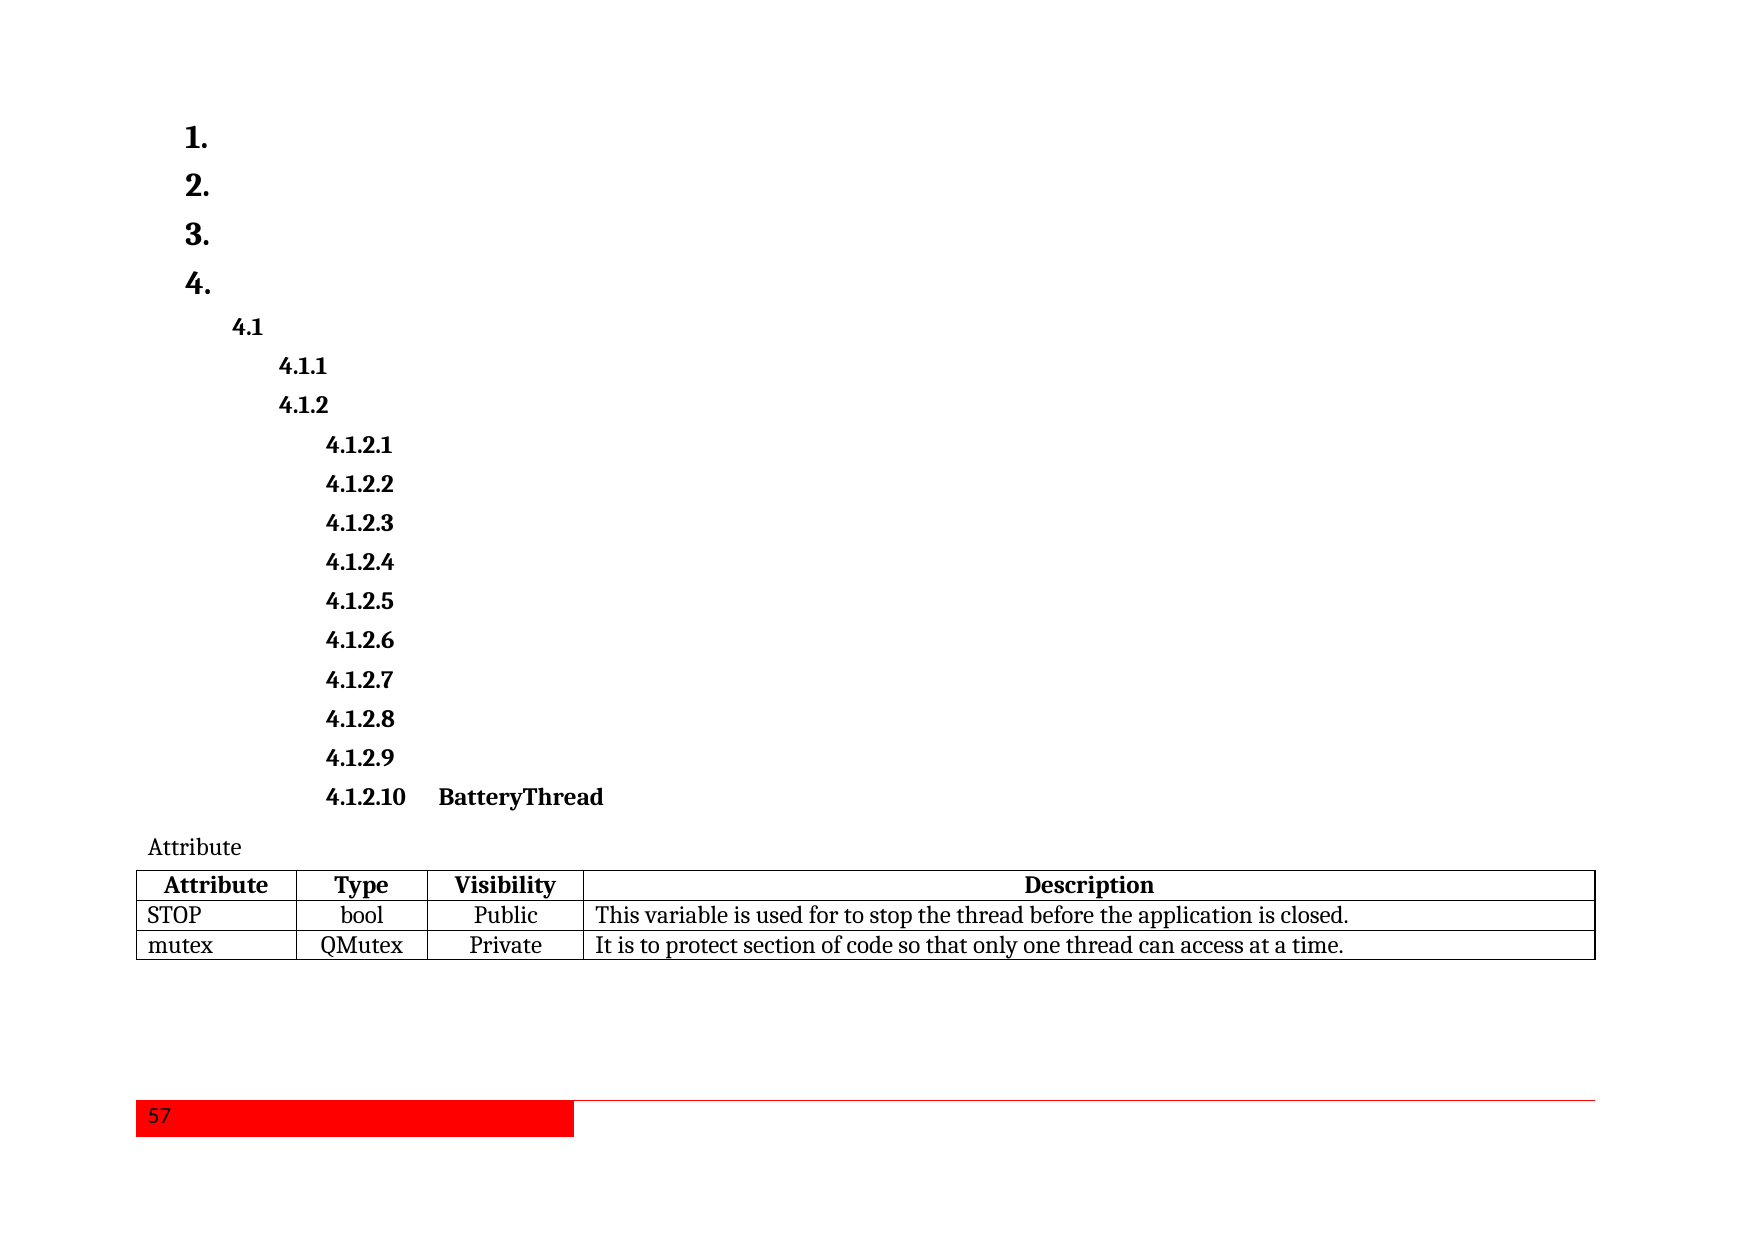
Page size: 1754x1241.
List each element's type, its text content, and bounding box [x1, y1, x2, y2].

table_cell It is to protect section of code so that only one thread can access at a time. [584, 931, 1594, 959]
table_cell QMutex [297, 931, 427, 959]
table_cell This variable is used for to stop the thread before the application is closed. [584, 901, 1594, 929]
subtitle Attribute [148, 833, 1606, 861]
table_header Description [584, 871, 1594, 900]
table_cell STOP [137, 901, 296, 929]
subtitle BatteryThread [326, 783, 1606, 812]
table_cell mutex [137, 931, 296, 959]
table_cell bool [297, 901, 427, 929]
table_cell Private [428, 931, 583, 959]
table_header Attribute [137, 871, 296, 900]
table_header Type [297, 871, 427, 900]
table_header Visibility [428, 871, 583, 900]
table_cell Public [428, 901, 583, 929]
